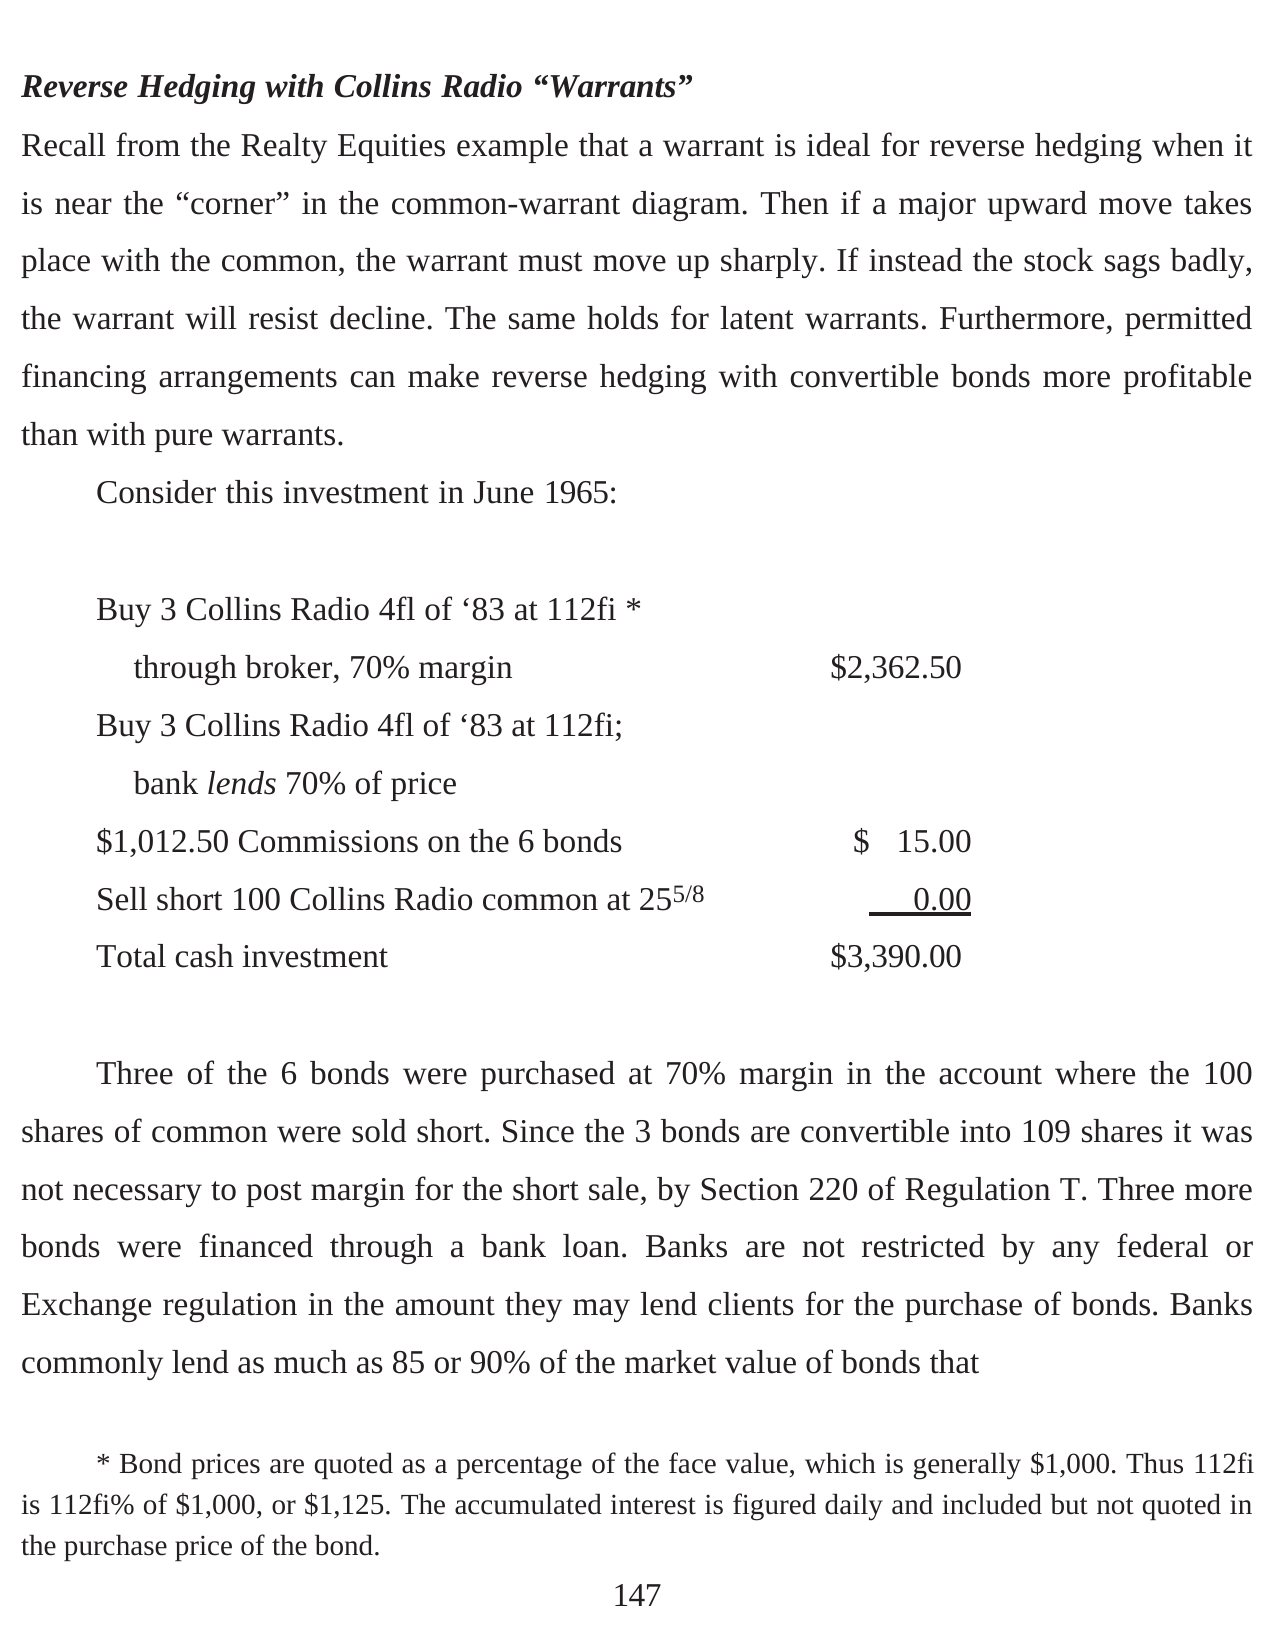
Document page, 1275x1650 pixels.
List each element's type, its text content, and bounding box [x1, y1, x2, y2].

subtitle Reverse Hedging with Collins Radio “Warrants” [21, 67, 1267, 105]
text bank lends 70% of price $1,012.50 Commissions on the 6 bonds $ 15.00 Sell short 100 Collins Radio common at 255/8 0.00 Total cash investment $3,390.00 [96, 763, 971, 975]
text Three of the 6 bonds were purchased at 70% margin in the account where the 100 shares of common were sold short. Since the 3 bonds are convertible into 109 shares it was not necessary to post margin for the short sale, by Section 220 of Regulation T. Three more bonds were financed through a bank loan. Banks are not restricted by any federal or Exchange regulation in the amount they may lend clients for the purchase of bonds. Banks commonly lend as much as 85 or 90% of the market value of bonds that [21, 1053, 1254, 1381]
text Recall from the Realty Equities example that a warrant is ideal for reverse hedging when it is near the “corner” in the common-warrant diagram. Then if a major upward move takes place with the common, the warrant must move up sharply. If instead the stock sags badly, the warrant will resist decline. The same holds for latent warrants. Furthermore, permitted financing arrangements can make reverse hedging with convertible bonds more profitable than with pure warrants. [21, 125, 1254, 452]
text Buy 3 Collins Radio 4fl of ‘83 at 112fi * [96, 589, 1267, 627]
text Consider this investment in June 1965: [96, 472, 1267, 511]
text through broker, 70% margin $2,362.50 Buy 3 Collins Radio 4fl of ‘83 at 112fi; [96, 647, 964, 744]
text * Bond prices are quoted as a percentage of the face value, which is generally $1,000. Thus 112fi is 112fi% of $1,000, or $1,125. The accumulated interest is figured daily and included but not quoted in the purchase price of the bond. [21, 1446, 1254, 1562]
